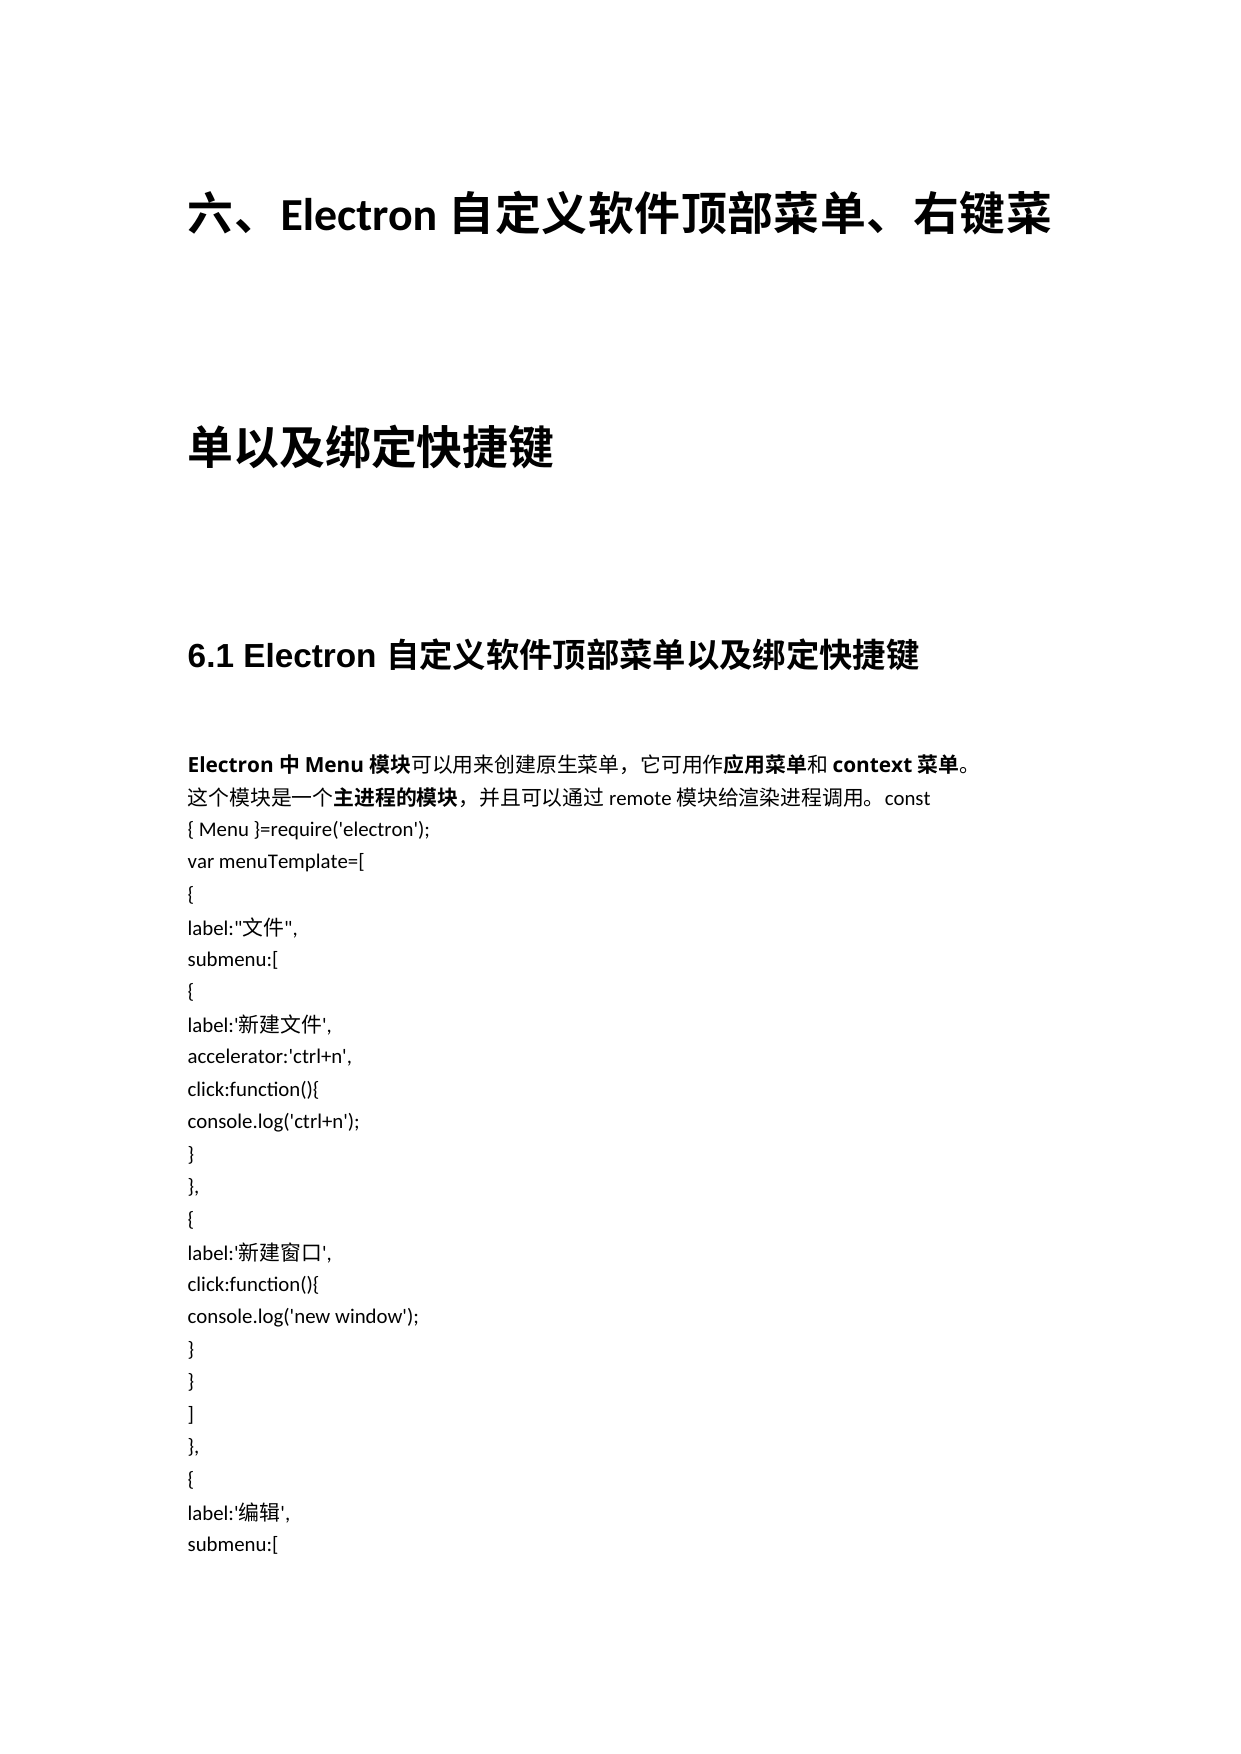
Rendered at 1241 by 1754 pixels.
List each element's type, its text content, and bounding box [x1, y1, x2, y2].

subtitle 六、Electron 自定义软件顶部菜单、右键菜 单以及绑定快捷键 [187, 162, 1053, 493]
text submenu:[ [187, 1527, 1053, 1560]
text } [187, 1365, 1053, 1397]
text click:function(){ [187, 1072, 1053, 1105]
text } [187, 1137, 1053, 1170]
text var menuTemplate=[ [187, 845, 1053, 877]
text }, [187, 1170, 1053, 1202]
text 这个模块是一个主进程的模块，并且可以通过 remote 模块给渲染进程调用。const { Menu }=require('electron'); [187, 780, 1053, 845]
subtitle 6.1 Electron 自定义软件顶部菜单以及绑定快捷键 [187, 621, 1053, 686]
text }, [187, 1430, 1053, 1462]
text Electron 中 Menu 模块可以用来创建原生菜单，它可用作应用菜单和 context 菜单。 [187, 747, 1053, 780]
text { [187, 877, 1053, 910]
text accelerator:'ctrl+n', [187, 1040, 1053, 1072]
text console.log('new window'); [187, 1300, 1053, 1332]
text label:'新建窗口', [187, 1235, 1053, 1267]
text label:"文件", [187, 910, 1053, 942]
text { [187, 1202, 1053, 1235]
text click:function(){ [187, 1267, 1053, 1300]
text { [187, 975, 1053, 1007]
text ] [187, 1397, 1053, 1430]
text label:'编辑', [187, 1495, 1053, 1527]
text console.log('ctrl+n'); [187, 1105, 1053, 1137]
text label:'新建文件', [187, 1007, 1053, 1040]
text submenu:[ [187, 942, 1053, 975]
text } [187, 1332, 1053, 1365]
text { [187, 1462, 1053, 1495]
